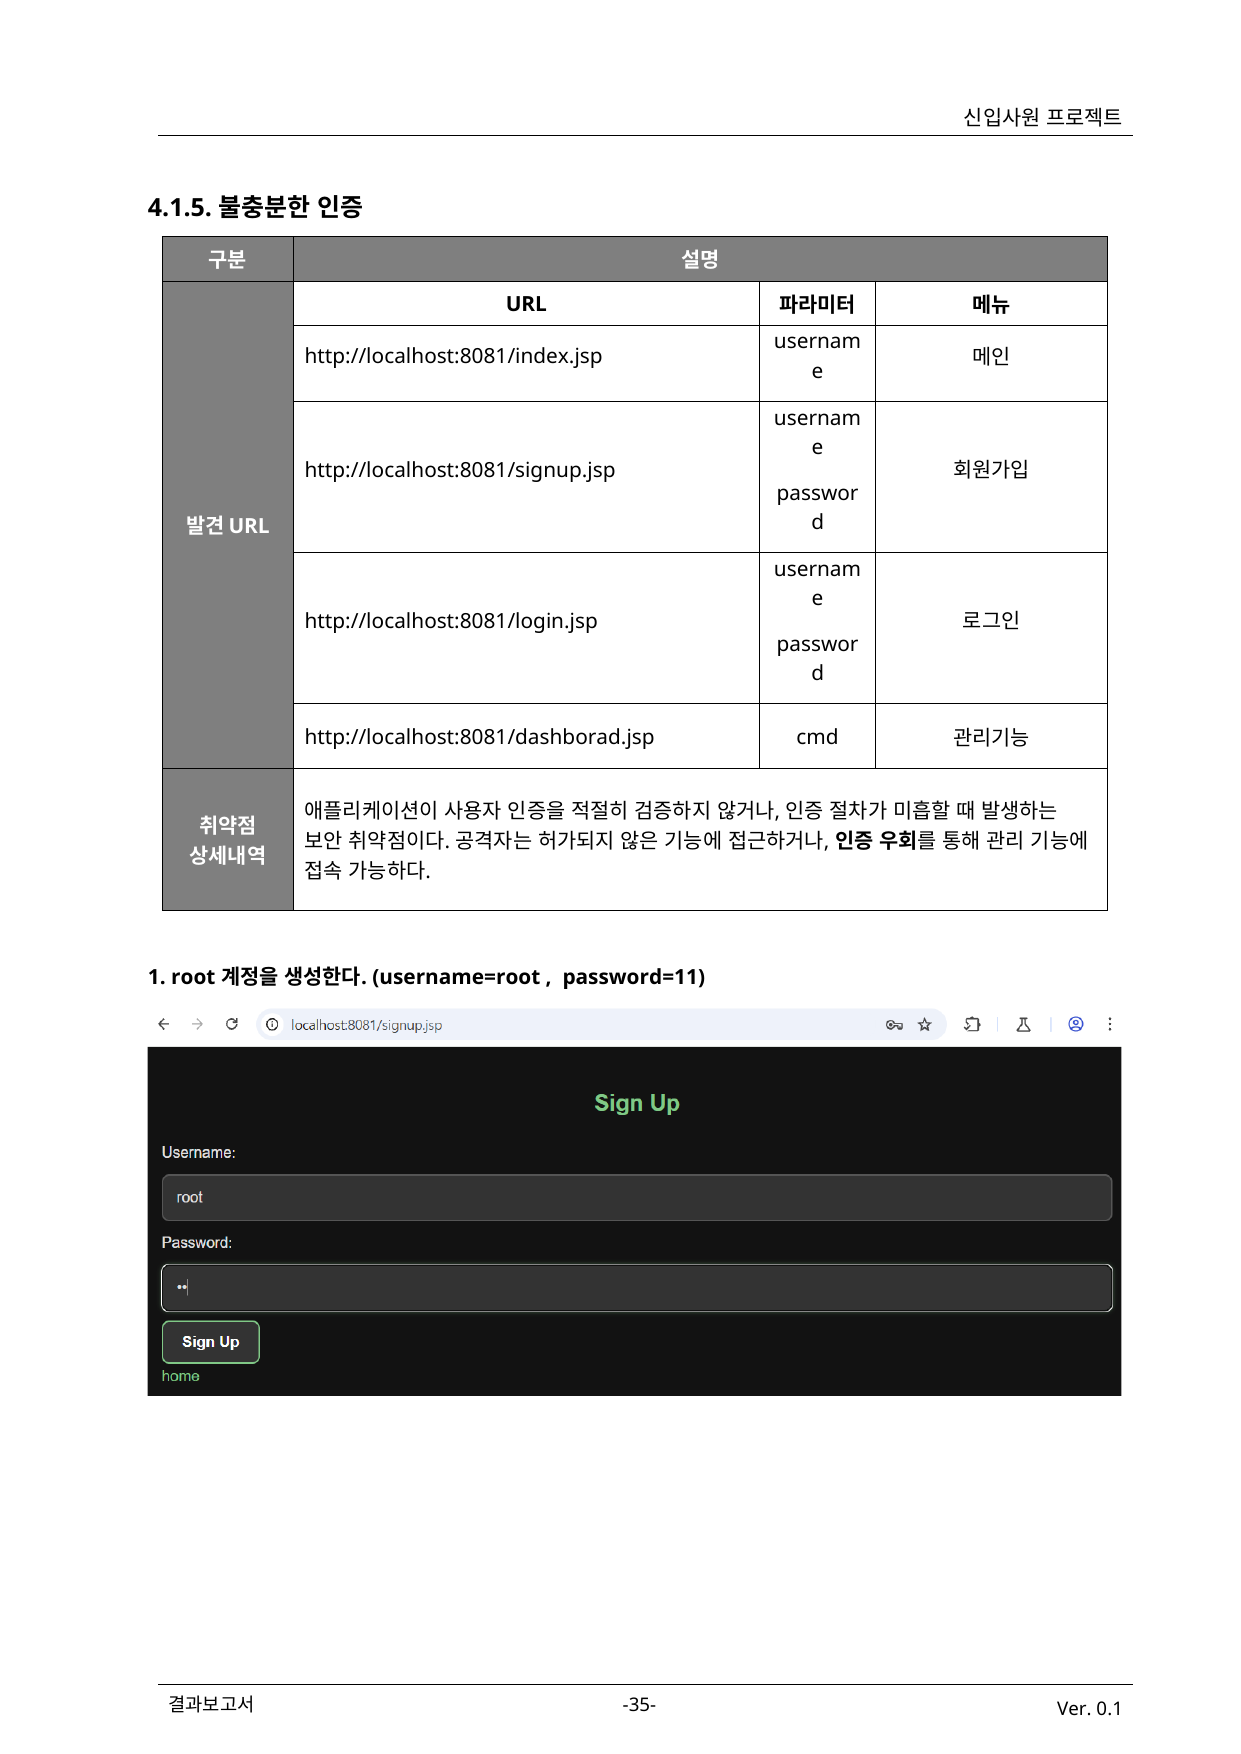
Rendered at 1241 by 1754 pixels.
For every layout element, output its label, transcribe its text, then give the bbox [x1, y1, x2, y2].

table_cell username password [760, 402, 875, 552]
picture [147, 1006, 1122, 1396]
table_cell username [760, 326, 875, 401]
table_cell cmd [760, 704, 875, 768]
table_cell 취약점 상세내역 [163, 769, 293, 910]
table_cell 발견URL [163, 282, 293, 768]
text 1. root 계정을 생성한다. (username=root , password=11) [148, 960, 1122, 991]
table_cell http://localhost:8081/signup.jsp [294, 402, 759, 552]
table_cell URL [294, 282, 759, 325]
table_cell http://localhost:8081/login.jsp [294, 553, 759, 703]
table_cell 애플리케이션이 사용자 인증을 적절히 검증하지 않거나, 인증 절차가 미흡할 때 발생하는 보안 취약점이다. 공격자는 허가되지 않은 기능에 접근하거나, 인증 우회를 통해 관리 기능에 접속 가능하다. [294, 769, 1107, 910]
table_header 구분 [163, 237, 293, 281]
table_cell http://localhost:8081/dashborad.jsp [294, 704, 759, 768]
table_cell username password [760, 553, 875, 703]
text 불충분한 인증 [148, 190, 1122, 224]
table_cell 로그인 [876, 553, 1107, 703]
table_cell 메인 [876, 326, 1107, 401]
table_cell 파라미터 [760, 282, 875, 325]
table_cell 관리기능 [876, 704, 1107, 768]
table_cell 회원가입 [876, 402, 1107, 552]
table_cell 메뉴 [876, 282, 1107, 325]
table_cell http://localhost:8081/index.jsp [294, 326, 759, 401]
table_header 설명 [294, 237, 1107, 281]
